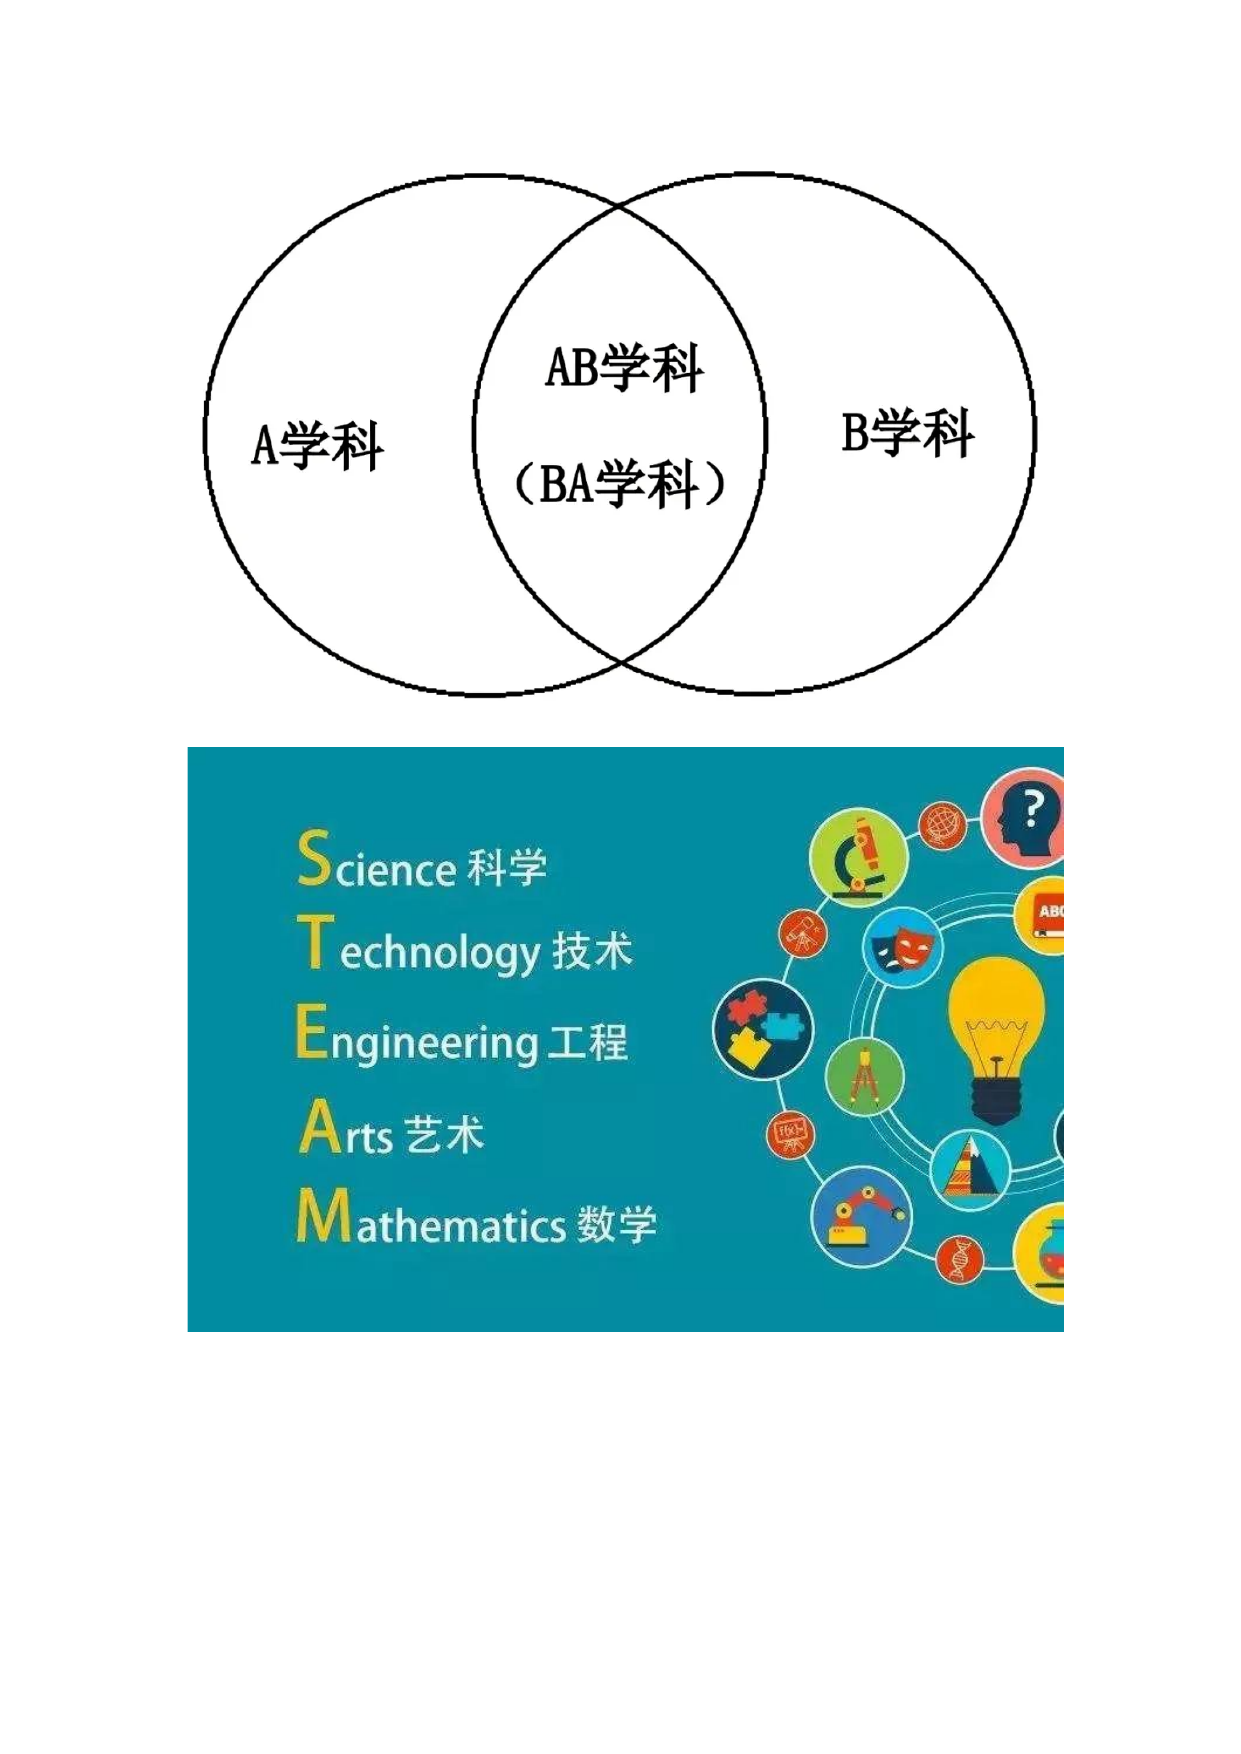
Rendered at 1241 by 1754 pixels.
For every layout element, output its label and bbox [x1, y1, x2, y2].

picture [187, 747, 1064, 1332]
picture [187, 162, 1052, 721]
